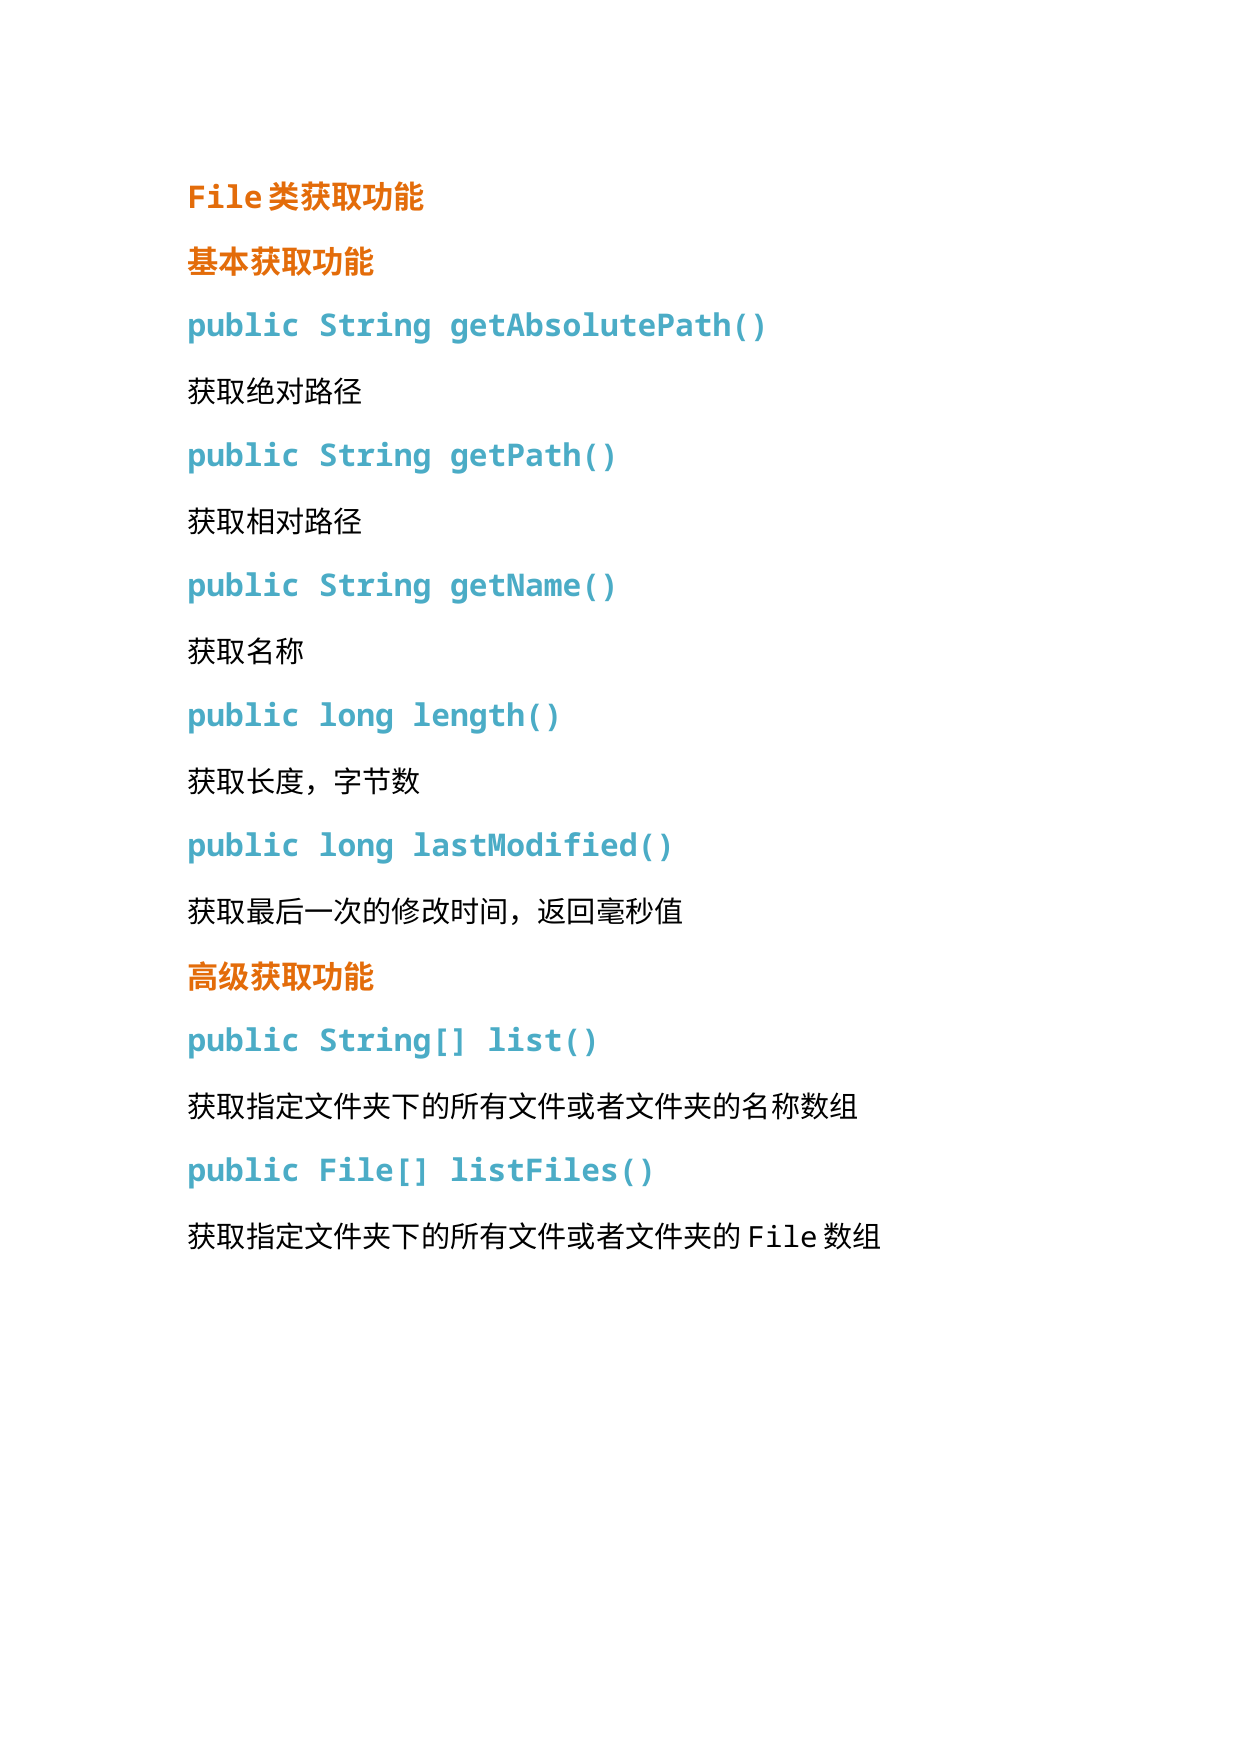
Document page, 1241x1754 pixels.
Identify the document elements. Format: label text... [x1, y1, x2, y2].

text public String getName() [187, 552, 1053, 617]
text 获取绝对路径 [187, 357, 1053, 422]
text 获取最后一次的修改时间，返回毫秒值 [187, 877, 1053, 942]
text 获取相对路径 [187, 487, 1053, 552]
text 基本获取功能 [187, 227, 1053, 292]
text 获取指定文件夹下的所有文件或者文件夹的File数组 [187, 1202, 1053, 1267]
text public long length() [187, 682, 1053, 747]
text public String[] list() [187, 1007, 1053, 1072]
text public String getAbsolutePath() [187, 292, 1053, 357]
text public File[] listFiles() [187, 1137, 1053, 1202]
text public String getPath() [187, 422, 1053, 487]
text 获取名称 [187, 617, 1053, 682]
text 高级获取功能 [187, 942, 1053, 1007]
text public long lastModified() [187, 812, 1053, 877]
text 获取指定文件夹下的所有文件或者文件夹的名称数组 [187, 1072, 1053, 1137]
text 获取长度，字节数 [187, 747, 1053, 812]
text File类获取功能 [187, 162, 1053, 227]
